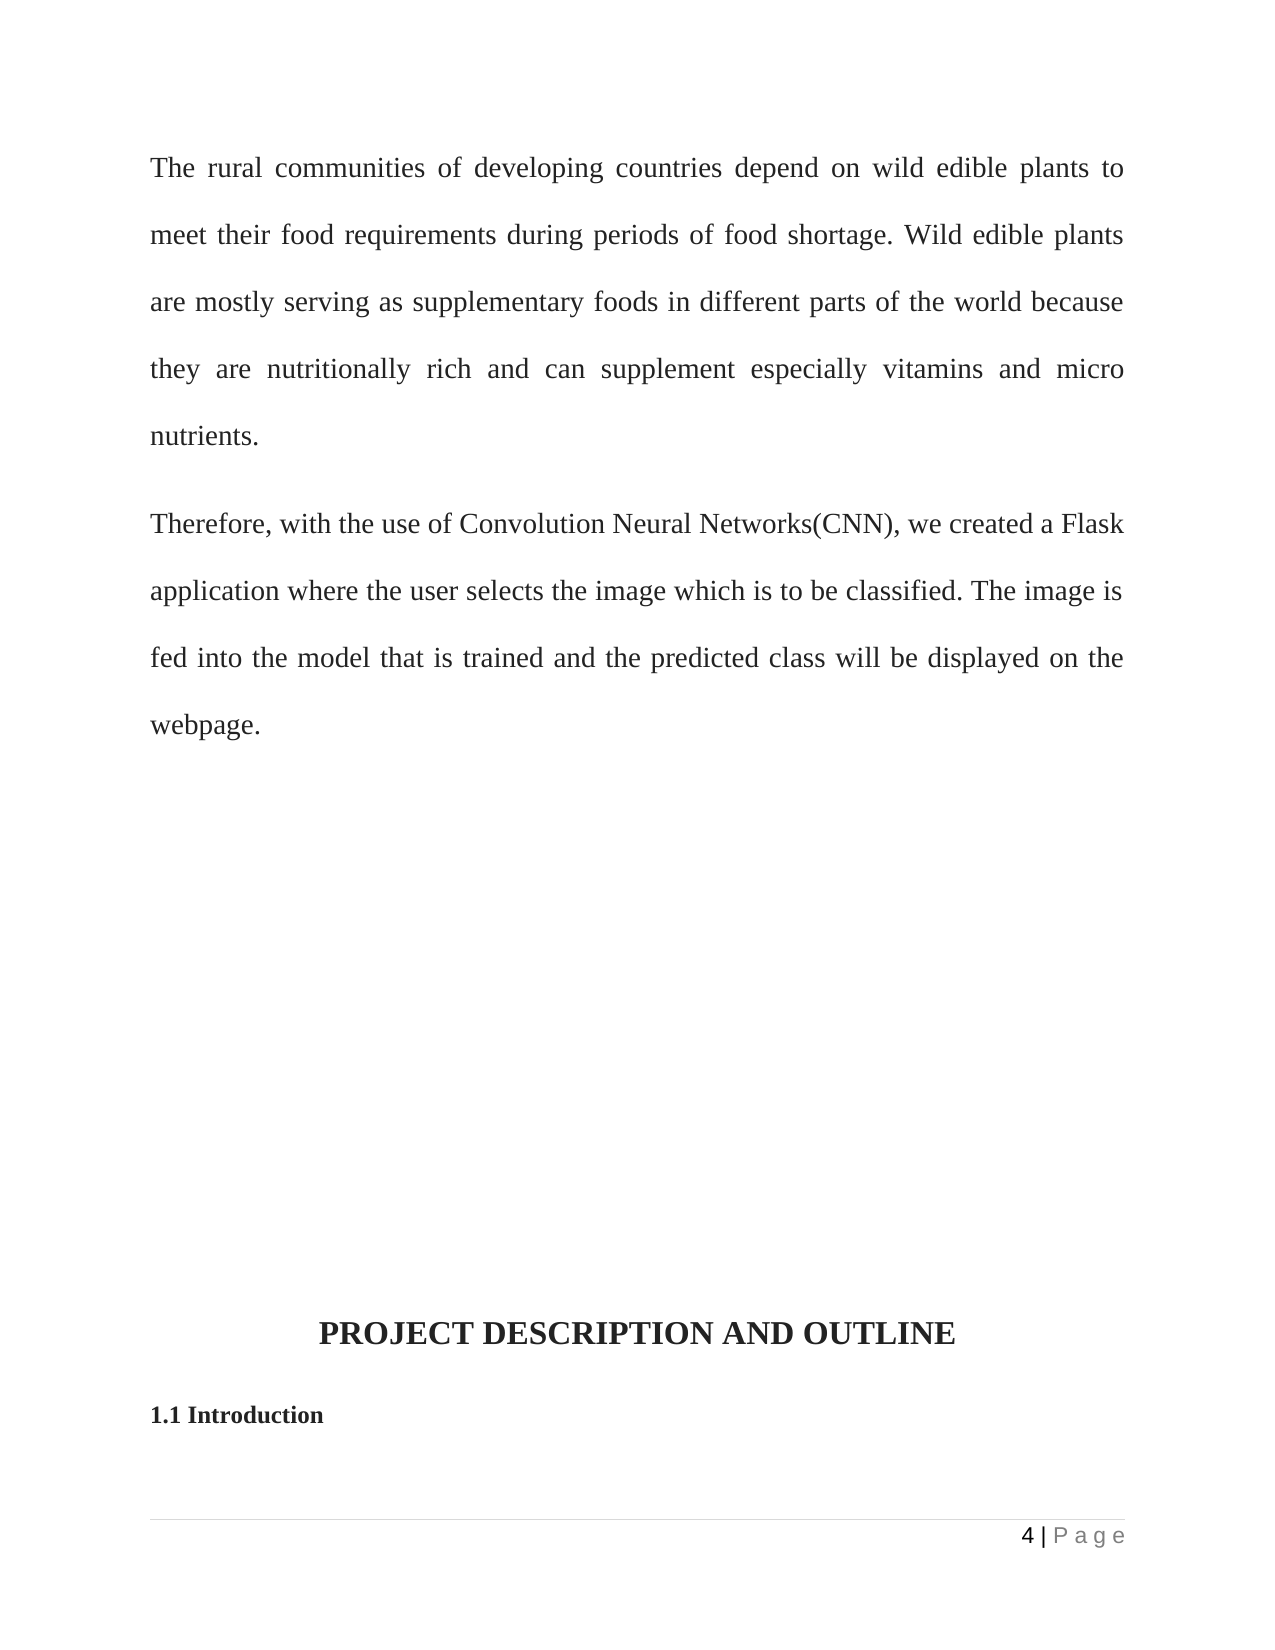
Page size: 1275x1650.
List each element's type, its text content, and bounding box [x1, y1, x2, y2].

text The rural communities of developing countries depend on wild edible plants to meet their food requirements during periods of food shortage. Wild edible plants are mostly serving as supplementary foods in different parts of the world because they are nutritionally rich and can supplement especially vitamins and micro nutrients. [150, 150, 1125, 452]
text PROJECT DESCRIPTION AND OUTLINE [150, 1313, 1125, 1351]
text Therefore, with the use of Convolution Neural Networks(CNN), we created a Flask application where the user selects the image which is to be classified. The image is fed into the model that is trained and the predicted class will be displayed on the webpage. [150, 506, 1125, 741]
text 1.1 Introduction [150, 1401, 1125, 1429]
